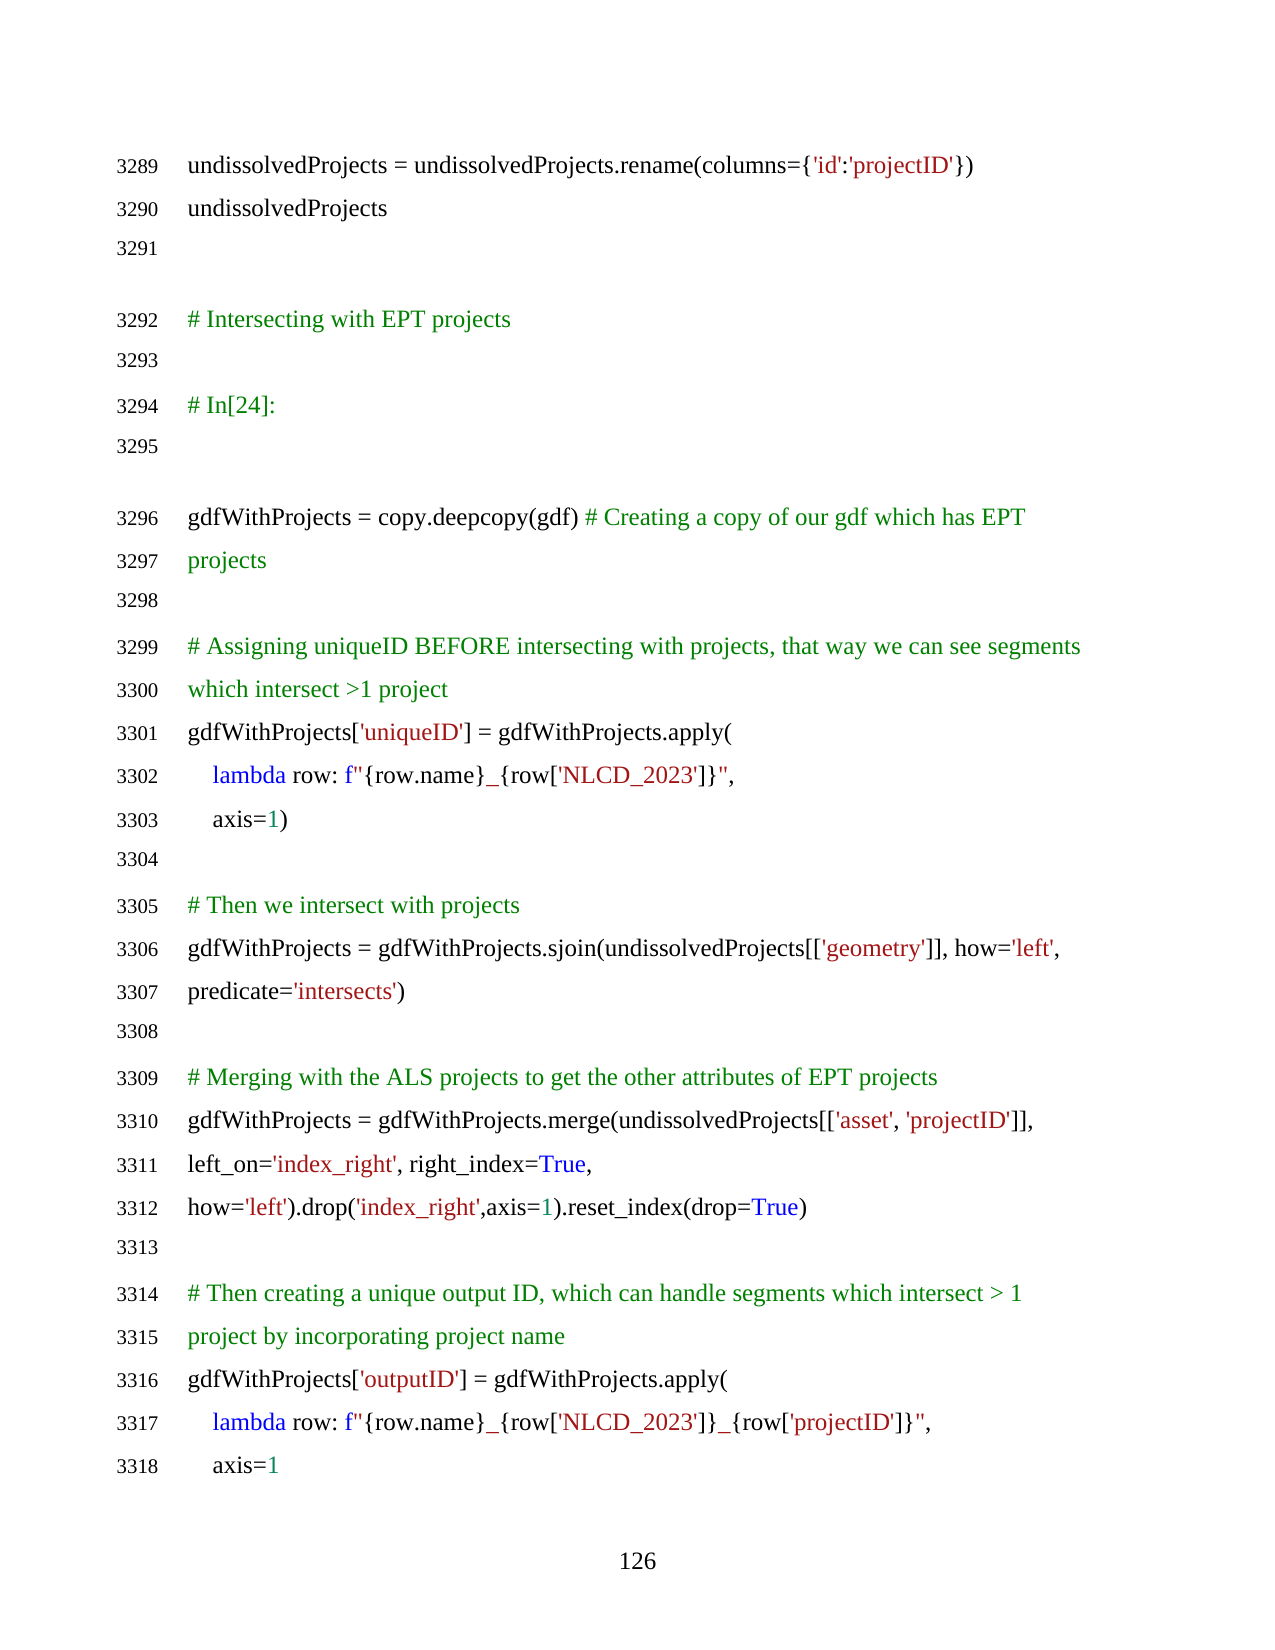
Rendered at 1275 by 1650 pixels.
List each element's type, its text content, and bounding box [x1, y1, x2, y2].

text # Merging with the ALS projects to get the other attributes of EPT projects [187, 1062, 1087, 1091]
text lambda row: f"{row.name}_{row['NLCD_2023']}_{row['projectID']}", [187, 1407, 1087, 1436]
text # Intersecting with EPT projects [187, 304, 1087, 333]
text gdfWithProjects['uniqueID'] = gdfWithProjects.apply( [187, 717, 1087, 746]
text # Then we intersect with projects [187, 890, 1087, 919]
text lambda row: f"{row.name}_{row['NLCD_2023']}", [187, 761, 1087, 789]
text undissolvedProjects [187, 193, 1087, 222]
text # In[24]: [187, 391, 1087, 419]
text axis=1) [187, 804, 1087, 832]
text undissolvedProjects = undissolvedProjects.rename(columns={'id':'projectID'}) [187, 150, 1087, 179]
text gdfWithProjects = gdfWithProjects.merge(undissolvedProjects[['asset', 'projectID']], left_on='index_right', right_index=True, how='left').drop('index_right',axis=1).reset_index(drop=True) [187, 1106, 1087, 1221]
text # Then creating a unique output ID, which can handle segments which intersect > 1 project by incorporating project name [187, 1278, 1087, 1350]
text gdfWithProjects = gdfWithProjects.sjoin(undissolvedProjects[['geometry']], how='left', predicate='intersects') [187, 933, 1087, 1005]
text axis=1 [187, 1451, 1087, 1479]
text gdfWithProjects = copy.deepcopy(gdf) # Creating a copy of our gdf which has EPT projects [187, 502, 1087, 574]
text gdfWithProjects['outputID'] = gdfWithProjects.apply( [187, 1364, 1087, 1393]
text # Assigning uniqueID BEFORE intersecting with projects, that way we can see segments which intersect >1 project [187, 631, 1087, 703]
